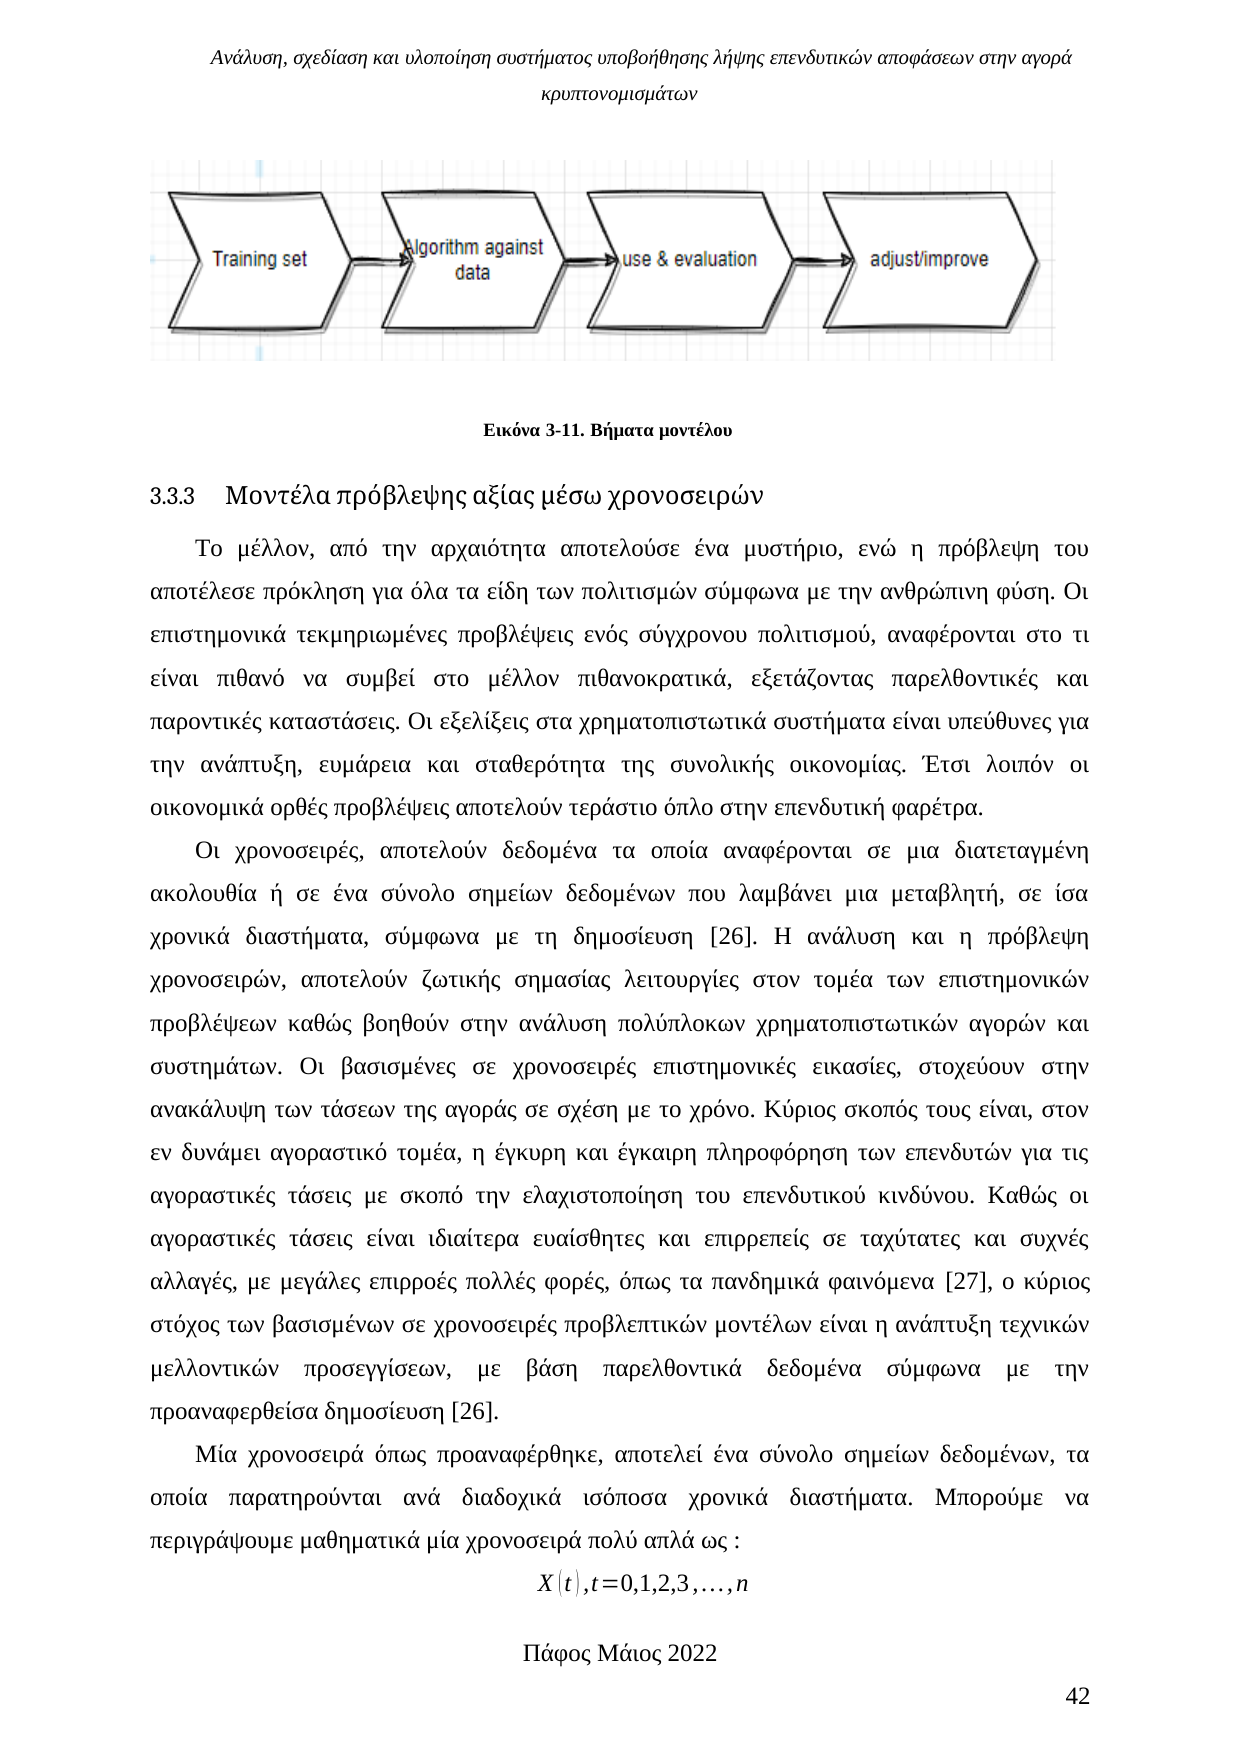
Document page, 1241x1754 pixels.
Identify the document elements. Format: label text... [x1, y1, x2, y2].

text Το μέλλον, από την αρχαιότητα αποτελούσε ένα μυστήριο, ενώ η πρόβλεψη του αποτέλεσε πρόκληση για όλα τα είδη των πολιτισμών σύμφωνα με την ανθρώπινη φύση. Οι επιστημονικά τεκμηριωμένες προβλέψεις ενός σύγχρονου πολιτισμού, αναφέρονται στο τι είναι πιθανό να συμβεί στο μέλλον πιθανοκρατικά, εξετάζοντας παρελθοντικές και παροντικές καταστάσεις. Οι εξελίξεις στα χρηματοπιστωτικά συστήματα είναι υπεύθυνες για την ανάπτυξη, ευμάρεια και σταθερότητα της συνολικής οικονομίας. Έτσι λοιπόν οι οικονομικά ορθές προβλέψεις αποτελούν τεράστιο όπλο στην επενδυτική φαρέτρα. [150, 533, 1090, 821]
subtitle Μοντέλα πρόβλεψης αξίας μέσω χρονοσειρών [150, 482, 1090, 511]
text Μία χρονοσειρά όπως προαναφέρθηκε, αποτελεί ένα σύνολο σημείων δεδομένων, τα οποία παρατηρούνται ανά διαδοχικά ισόποσα χρονικά διαστήματα. Μπορούμε να περιγράψουμε μαθηματικά μία χρονοσειρά πολύ απλά ως : [150, 1439, 1090, 1554]
text Οι χρονοσειρές, αποτελούν δεδομένα τα οποία αναφέρονται σε μια διατεταγμένη ακολουθία ή σε ένα σύνολο σημείων δεδομένων που λαμβάνει μια μεταβλητή, σε ίσα χρονικά διαστήματα, σύμφωνα με τη δημοσίευση . Η ανάλυση και η πρόβλεψη χρονοσειρών, αποτελούν ζωτικής σημασίας λειτουργίες στον τομέα των επιστημονικών προβλέψεων καθώς βοηθούν στην ανάλυση πολύπλοκων χρηματοπιστωτικών αγορών και συστημάτων. Οι βασισμένες σε χρονοσειρές επιστημονικές εικασίες, στοχεύουν στην ανακάλυψη των τάσεων της αγοράς σε σχέση με το χρόνο. Κύριος σκοπός τους είναι, στον εν δυνάμει αγοραστικό τομέα, η έγκυρη και έγκαιρη πληροφόρηση των επενδυτών για τις αγοραστικές τάσεις με σκοπό την ελαχιστοποίηση του επενδυτικού κινδύνου. Καθώς οι αγοραστικές τάσεις είναι ιδιαίτερα ευαίσθητες και επιρρεπείς σε ταχύτατες και συχνές αλλαγές, με μεγάλες επιρροές πολλές φορές, όπως τα πανδημικά φαινόμενα , ο κύριος στόχος των βασισμένων σε χρονοσειρές προβλεπτικών μοντέλων είναι η ανάπτυξη τεχνικών μελλοντικών προσεγγίσεων, με βάση παρελθοντικά δεδομένα σύμφωνα με την προαναφερθείσα δημοσίευση . [150, 835, 1090, 1424]
picture [150, 160, 1056, 361]
